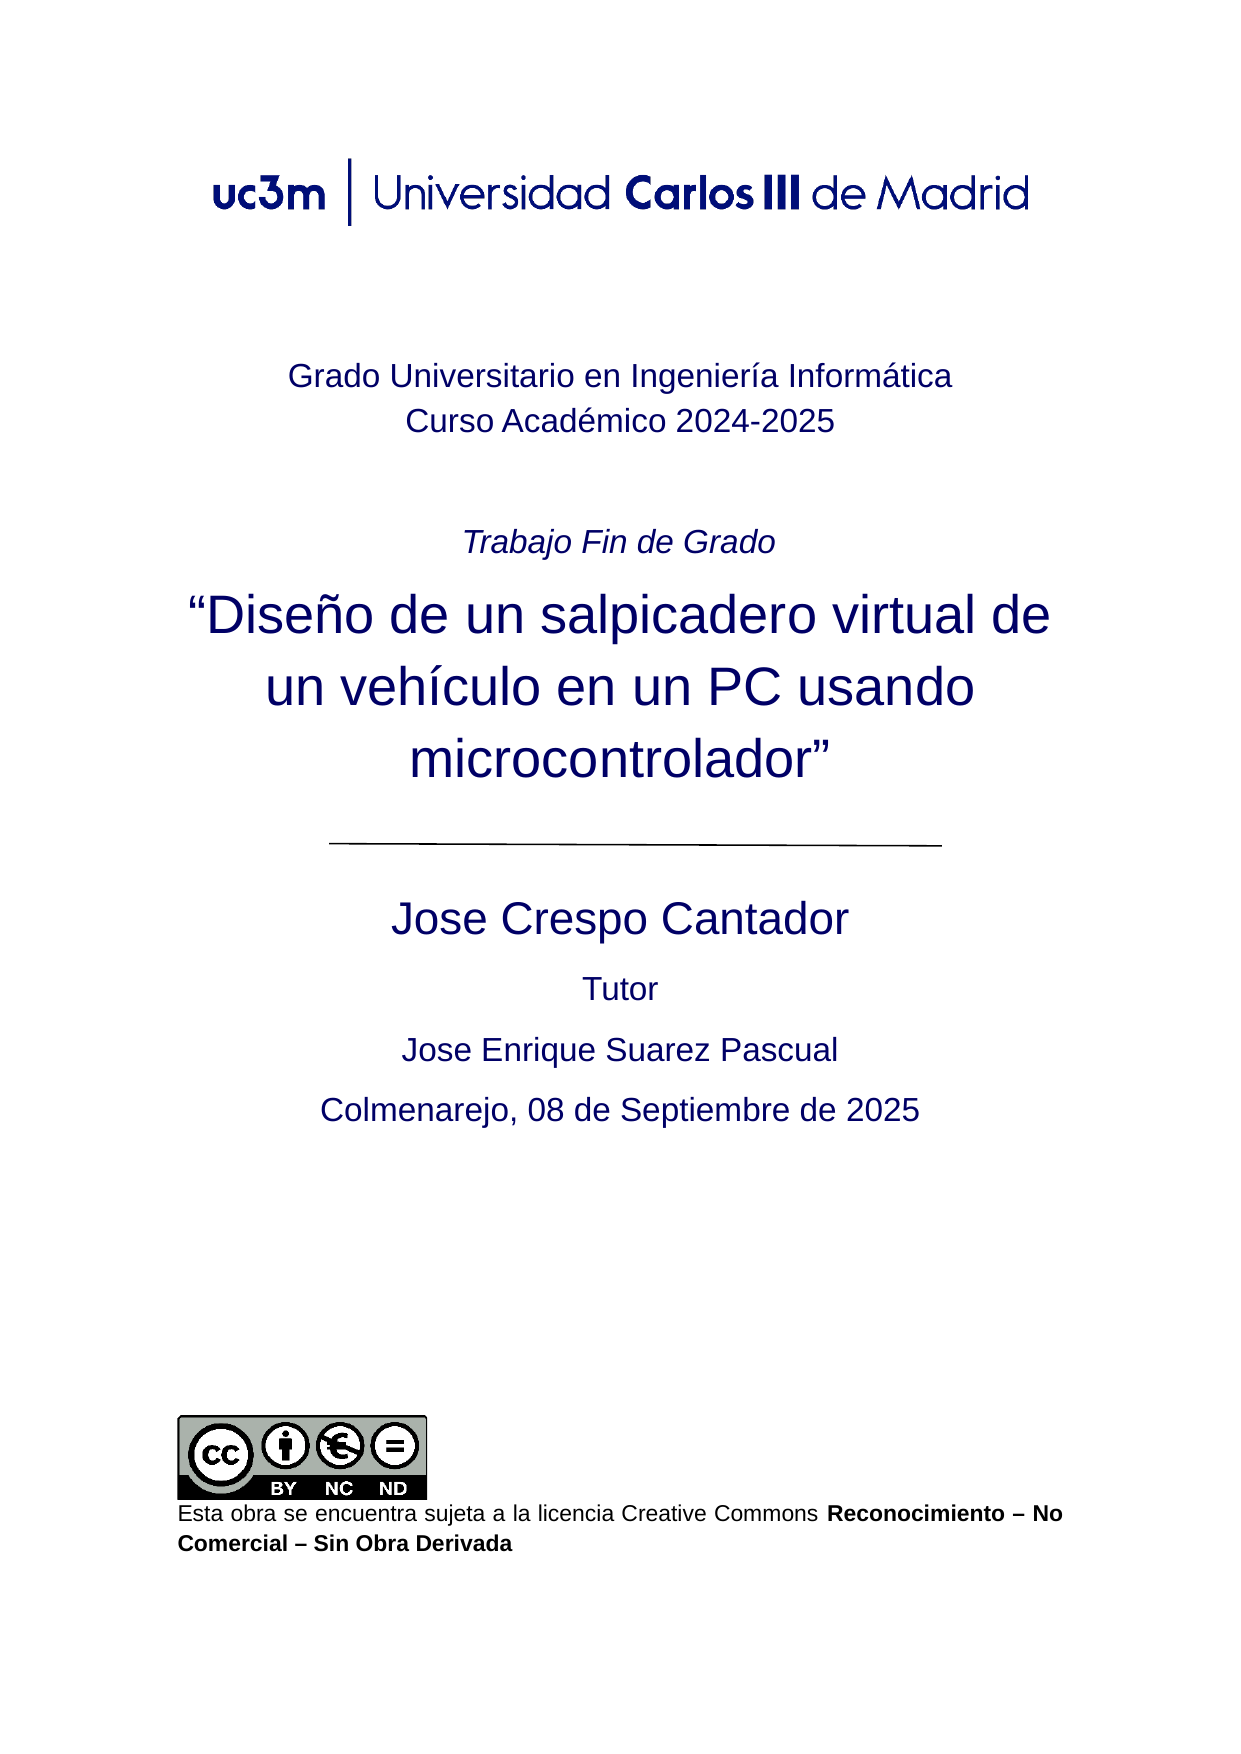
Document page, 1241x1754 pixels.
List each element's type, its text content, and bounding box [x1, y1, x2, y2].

text Colmenarejo, 08 de Septiembre de 2025 [177, 1091, 1063, 1129]
picture [177, 147, 1063, 237]
text Grado Universitario en Ingeniería Informática Curso Académico 2024-2025 [177, 356, 1063, 439]
text “Diseño de un salpicadero virtual de un vehículo en un PC usando microcontrolador” [177, 583, 1063, 788]
text Esta obra se encuentra sujeta a la licencia Creative Commons Reconocimiento – No Comercial – Sin Obra Derivada [177, 1500, 1063, 1556]
text Jose Crespo Cantador [177, 892, 1063, 944]
text Trabajo Fin de Grado [177, 522, 1063, 561]
text Tutor [177, 969, 1063, 1007]
text Jose Enrique Suarez Pascual [177, 1030, 1063, 1068]
picture [177, 1415, 428, 1500]
